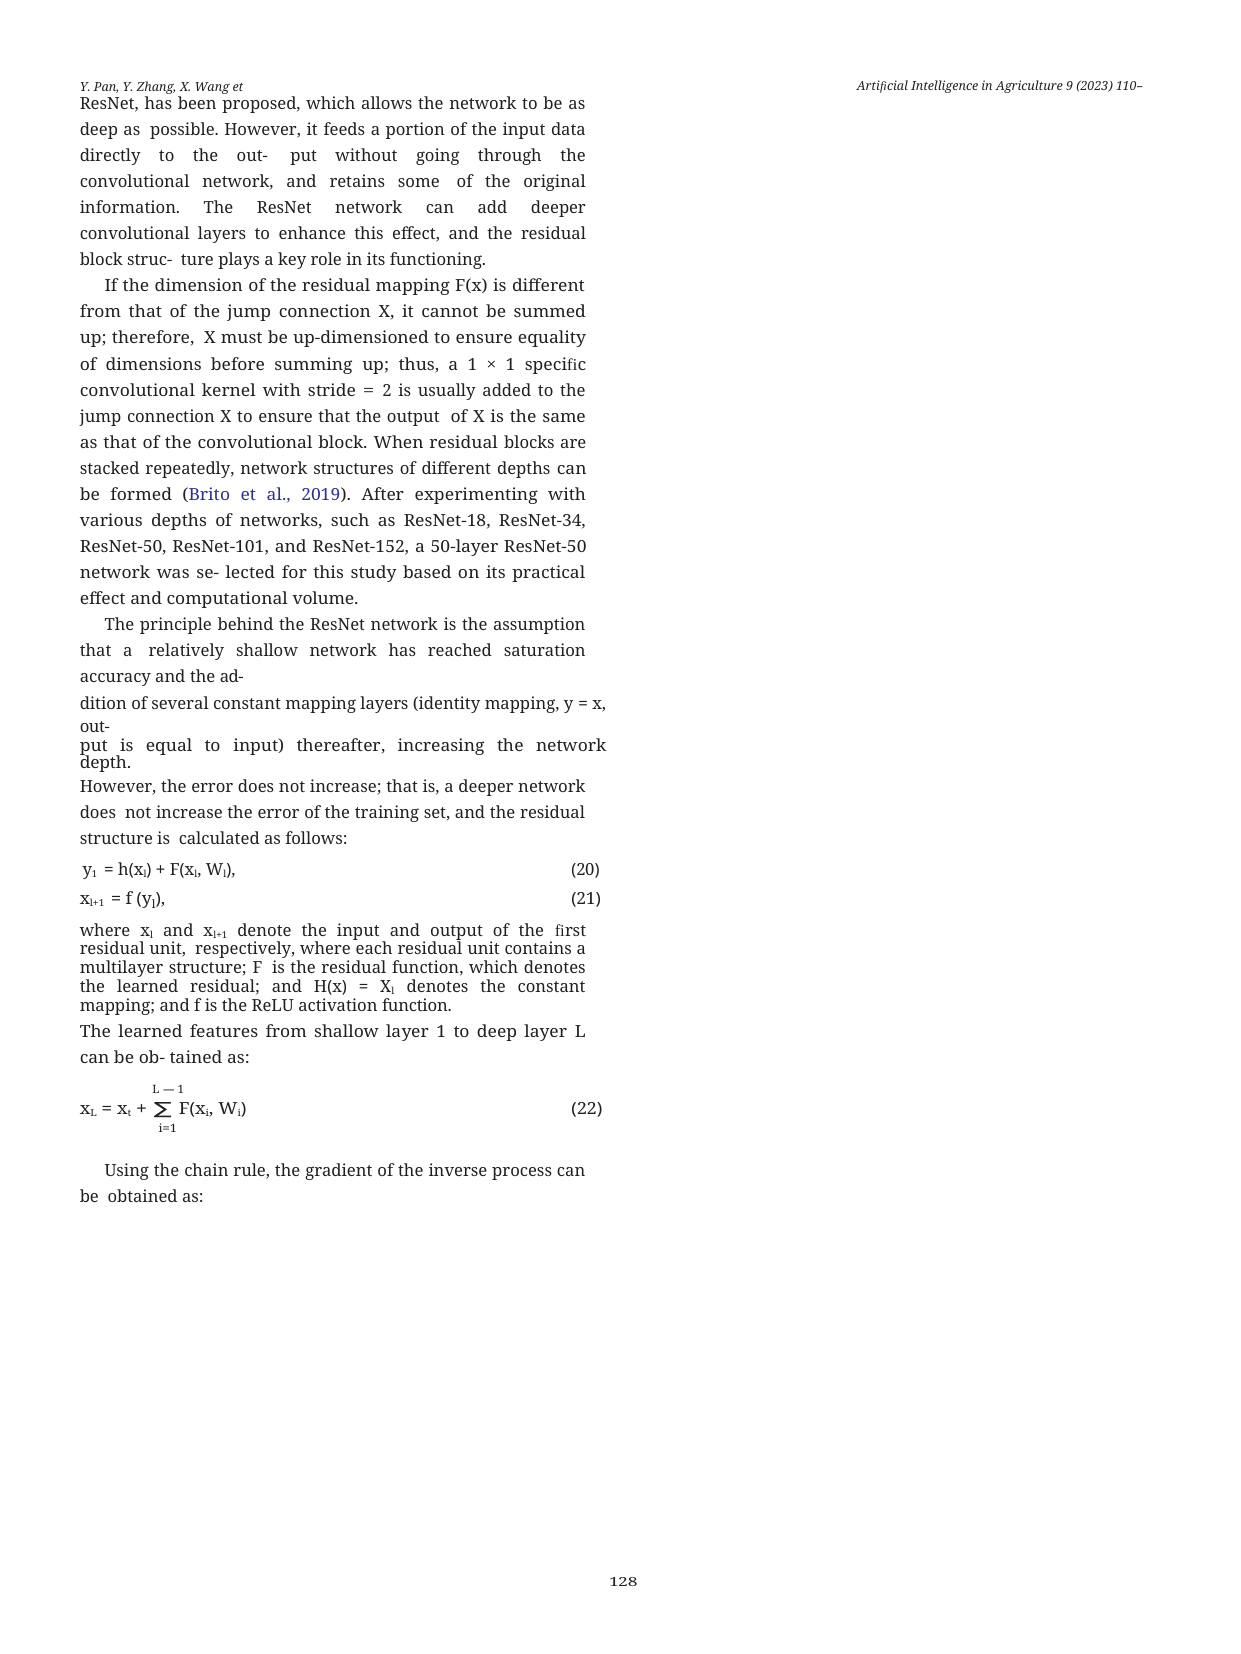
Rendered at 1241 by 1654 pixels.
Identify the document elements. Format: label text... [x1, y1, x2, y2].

text L — 1 [152, 1081, 607, 1097]
text ResNet, has been proposed, which allows the network to be as deep as possible. However, it feeds a portion of the input data directly to the out- put without going through the convolutional network, and retains some of the original information. The ResNet network can add deeper convolutional layers to enhance this effect, and the residual block struc- ture plays a key role in its functioning. [79, 92, 586, 271]
text xL = xt + ∑ F(xi, Wi) (22) [79, 1097, 607, 1118]
text y1 = h(xl) + F(xl, Wl), (20) [82, 857, 607, 880]
text Using the chain rule, the gradient of the inverse process can be obtained as: [79, 1158, 586, 1207]
text where xl and xl+1 denote the input and output of the first residual unit, respectively, where each residual unit contains a multilayer structure; F is the residual function, which denotes the learned residual; and H(x) = Xl denotes the constant mapping; and f is the ReLU activation function. [79, 922, 586, 1016]
text If the dimension of the residual mapping F(x) is different from that of the jump connection X, it cannot be summed up; therefore, X must be up-dimensioned to ensure equality of dimensions before summing up; thus, a 1 × 1 specific convolutional kernel with stride = 2 is usually added to the jump connection X to ensure that the output of X is the same as that of the convolutional block. When residual blocks are stacked repeatedly, network structures of different depths can be formed (Brito et al., 2019). After experimenting with various depths of networks, such as ResNet-18, ResNet-34, ResNet-50, ResNet-101, and ResNet-152, a 50-layer ResNet-50 network was se- lected for this study based on its practical effect and computational volume. [79, 274, 586, 609]
text However, the error does not increase; that is, a deeper network does not increase the error of the training set, and the residual structure is calculated as follows: [79, 775, 586, 850]
text The learned features from shallow layer 1 to deep layer L can be ob- tained as: [79, 1019, 586, 1068]
text The principle behind the ResNet network is the assumption that a relatively shallow network has reached saturation accuracy and the ad- [79, 612, 586, 687]
text put is equal to input) thereafter, increasing the network depth. [79, 737, 607, 772]
text dition of several constant mapping layers (identity mapping, y = x, out- [79, 691, 607, 737]
text i=1 [158, 1118, 607, 1136]
text xl+1 = f (yl), (21) [79, 886, 607, 912]
